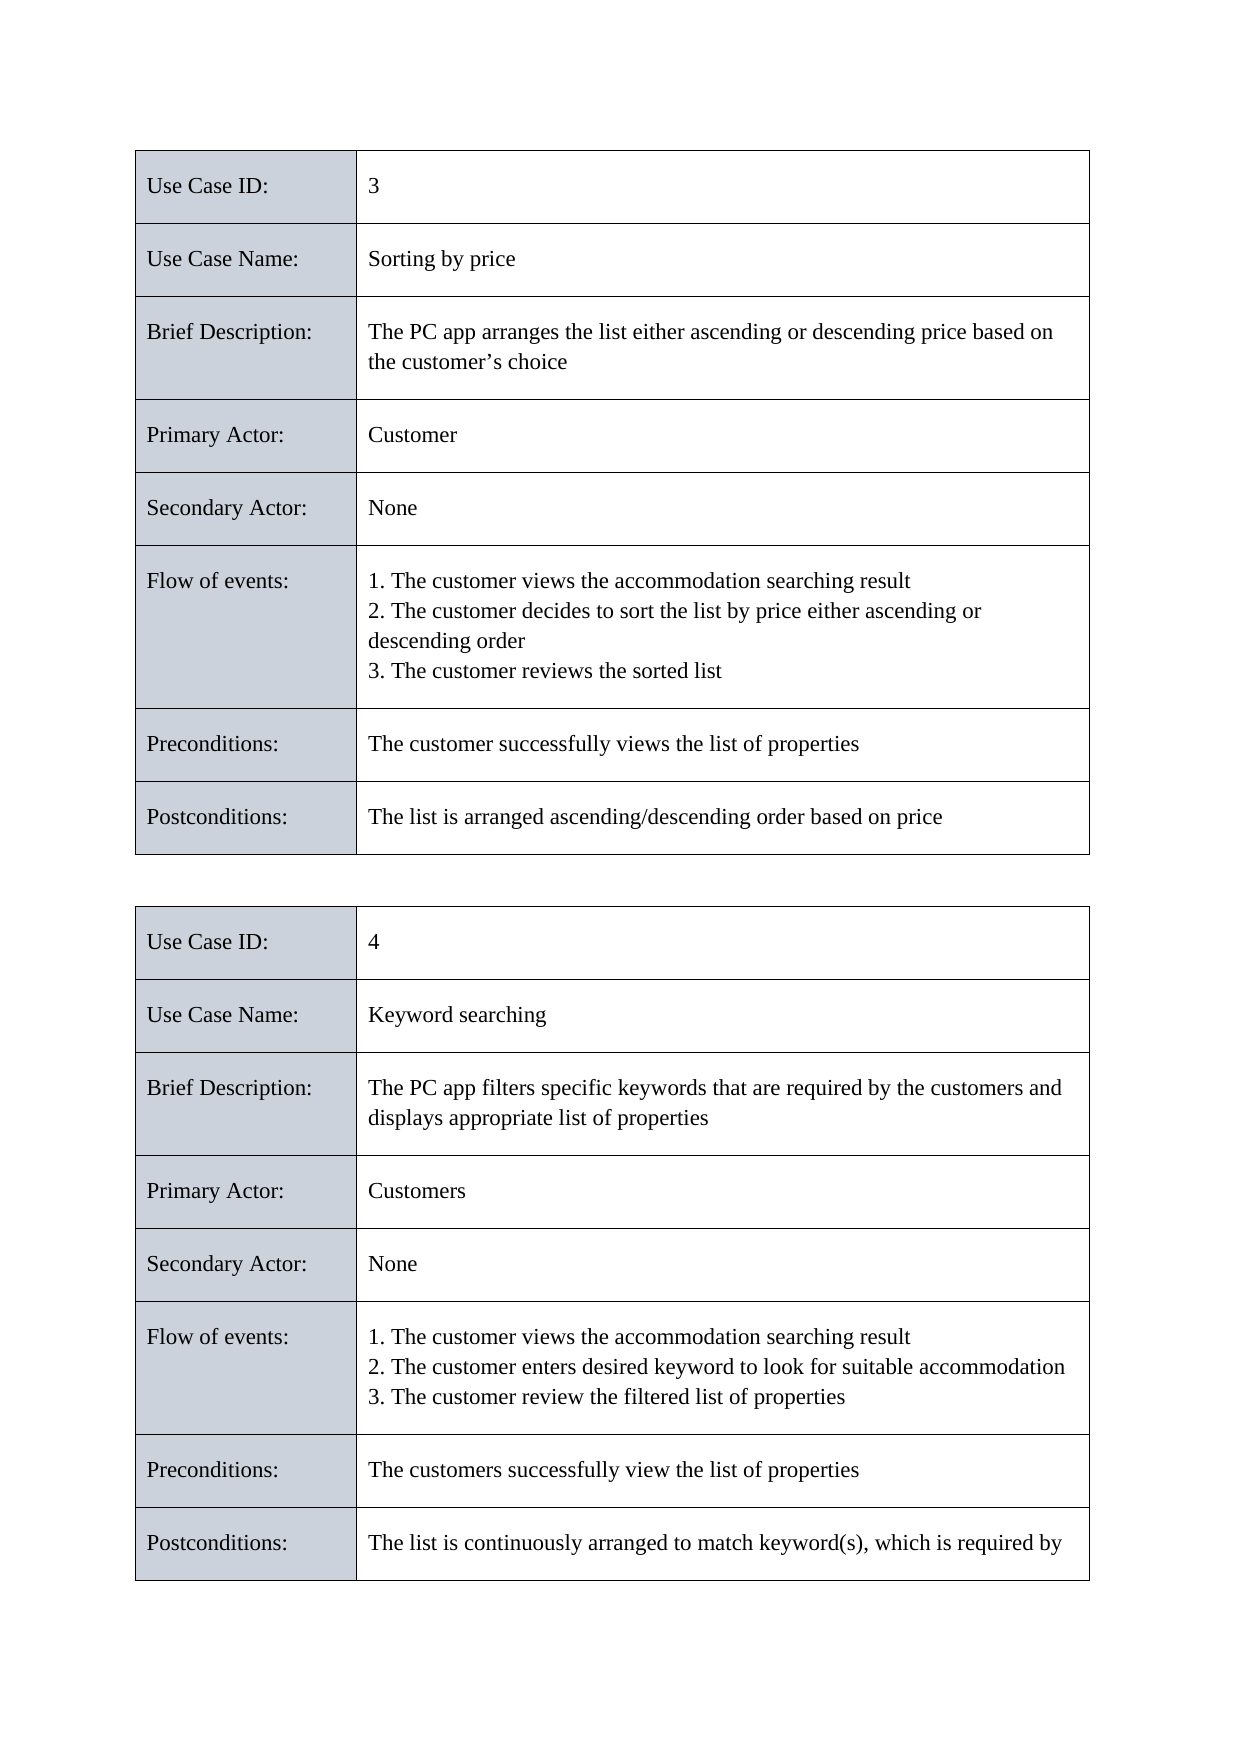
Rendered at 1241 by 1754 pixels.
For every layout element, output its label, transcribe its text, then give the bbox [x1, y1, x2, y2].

table_header 3 [357, 151, 1089, 223]
table_cell Primary Actor: [136, 1156, 356, 1228]
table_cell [357, 1508, 1089, 1580]
table_cell Brief Description: [136, 297, 356, 399]
table_cell 1. The customer views the accommodation searching result 2. The customer decides to sort the list by price either ascending or descending order 3. The customer reviews the sorted list [357, 546, 1089, 708]
table_cell The customer successfully views the list of properties [357, 709, 1089, 781]
table_header 4 [357, 907, 1089, 979]
table_cell Keyword searching [357, 980, 1089, 1052]
table_cell The PC app arranges the list either ascending or descending price based on the customer’s choice [357, 297, 1089, 399]
table_cell The PC app filters specific keywords that are required by the customers and displays appropriate list of properties [357, 1053, 1089, 1155]
table_cell Postconditions: [136, 782, 356, 854]
table_cell Preconditions: [136, 1435, 356, 1507]
table_cell Brief Description: [136, 1053, 356, 1155]
table_cell Flow of events: [136, 546, 356, 708]
table_cell Preconditions: [136, 709, 356, 781]
table_header Use Case ID: [136, 907, 356, 979]
table_cell Customer [357, 400, 1089, 472]
table_cell Use Case Name: [136, 980, 356, 1052]
table_cell Use Case Name: [136, 224, 356, 296]
table_cell The list is arranged ascending/descending order based on price [357, 782, 1089, 854]
table_cell 1. The customer views the accommodation searching result 2. The customer enters desired keyword to look for suitable accommodation 3. The customer review the filtered list of properties [357, 1302, 1089, 1434]
table_cell Secondary Actor: [136, 473, 356, 545]
table_cell Sorting by price [357, 224, 1089, 296]
table_cell Flow of events: [136, 1302, 356, 1434]
table_cell Postconditions: [136, 1508, 356, 1580]
table_cell None [357, 473, 1089, 545]
table_cell Primary Actor: [136, 400, 356, 472]
table_header Use Case ID: [136, 151, 356, 223]
table_cell None [357, 1229, 1089, 1301]
table_cell Customers [357, 1156, 1089, 1228]
table_cell Secondary Actor: [136, 1229, 356, 1301]
table_cell The customers successfully view the list of properties [357, 1435, 1089, 1507]
